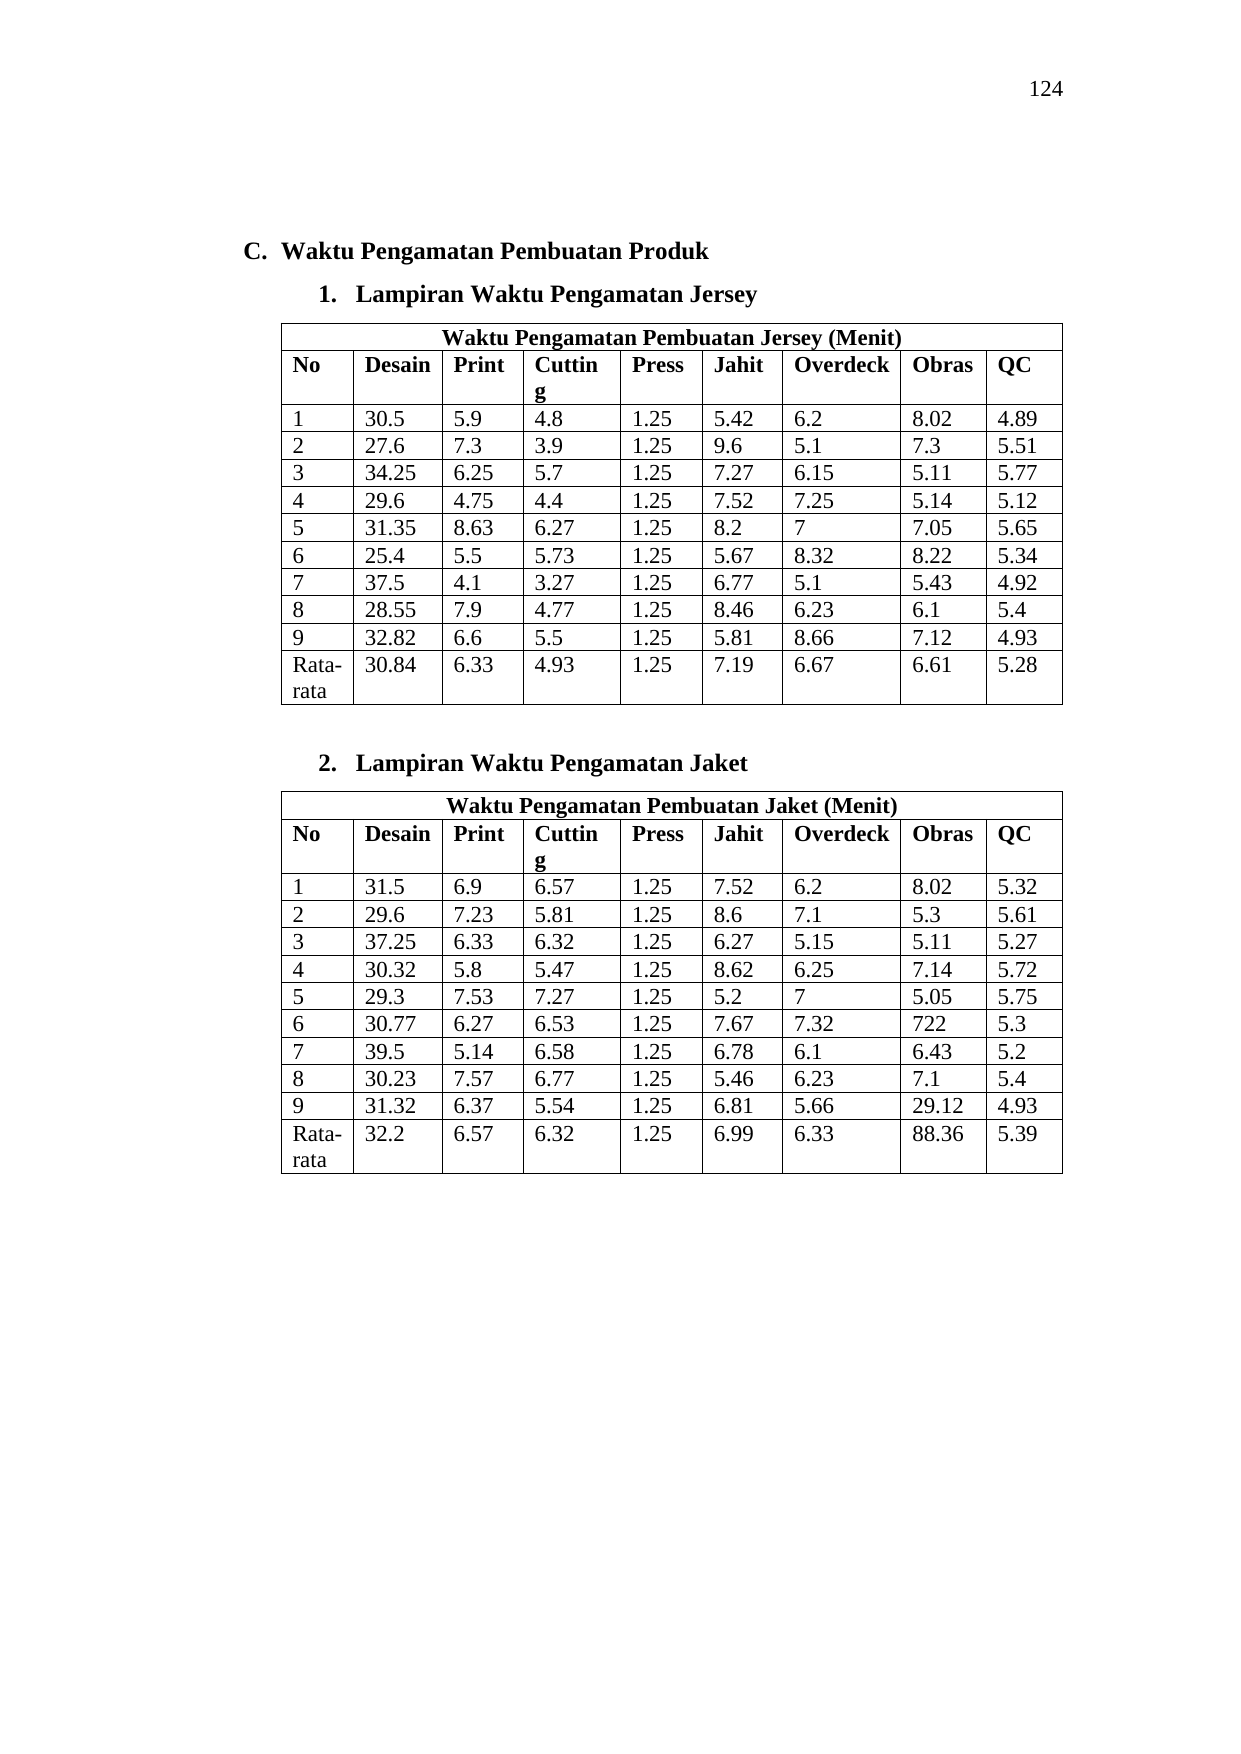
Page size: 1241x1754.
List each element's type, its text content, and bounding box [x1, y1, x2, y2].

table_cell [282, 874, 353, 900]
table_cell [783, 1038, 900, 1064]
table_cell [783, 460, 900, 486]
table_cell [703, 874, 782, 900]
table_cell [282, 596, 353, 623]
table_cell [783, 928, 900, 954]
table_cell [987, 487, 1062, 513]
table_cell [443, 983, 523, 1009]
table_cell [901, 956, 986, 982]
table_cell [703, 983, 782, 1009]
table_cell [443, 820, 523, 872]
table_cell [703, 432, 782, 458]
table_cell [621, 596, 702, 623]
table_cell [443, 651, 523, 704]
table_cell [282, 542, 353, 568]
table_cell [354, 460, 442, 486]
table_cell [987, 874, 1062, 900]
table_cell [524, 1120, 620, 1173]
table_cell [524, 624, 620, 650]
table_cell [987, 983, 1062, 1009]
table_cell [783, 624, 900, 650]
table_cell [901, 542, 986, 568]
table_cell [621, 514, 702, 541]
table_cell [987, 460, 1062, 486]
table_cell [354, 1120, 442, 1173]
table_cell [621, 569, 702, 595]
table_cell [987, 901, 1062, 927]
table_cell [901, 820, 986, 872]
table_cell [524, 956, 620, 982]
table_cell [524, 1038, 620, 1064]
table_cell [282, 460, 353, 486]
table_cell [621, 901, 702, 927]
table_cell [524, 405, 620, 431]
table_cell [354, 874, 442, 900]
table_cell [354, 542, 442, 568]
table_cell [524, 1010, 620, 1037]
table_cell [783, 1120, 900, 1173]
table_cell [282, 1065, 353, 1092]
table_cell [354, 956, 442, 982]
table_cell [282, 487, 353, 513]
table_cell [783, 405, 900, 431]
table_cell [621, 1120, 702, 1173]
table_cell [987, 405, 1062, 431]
list Waktu Pengamatan Pembuatan Produk [243, 236, 1063, 265]
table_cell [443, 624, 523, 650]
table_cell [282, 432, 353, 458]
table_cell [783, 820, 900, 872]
list Lampiran Waktu Pengamatan Jaket [318, 748, 1063, 777]
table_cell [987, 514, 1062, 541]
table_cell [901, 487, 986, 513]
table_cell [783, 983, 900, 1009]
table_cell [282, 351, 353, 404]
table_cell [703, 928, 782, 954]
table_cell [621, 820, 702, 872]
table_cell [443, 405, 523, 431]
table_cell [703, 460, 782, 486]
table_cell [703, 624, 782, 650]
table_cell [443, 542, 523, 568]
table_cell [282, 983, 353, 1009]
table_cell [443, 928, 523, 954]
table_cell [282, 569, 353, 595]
list Lampiran Waktu Pengamatan Jersey [318, 279, 1063, 308]
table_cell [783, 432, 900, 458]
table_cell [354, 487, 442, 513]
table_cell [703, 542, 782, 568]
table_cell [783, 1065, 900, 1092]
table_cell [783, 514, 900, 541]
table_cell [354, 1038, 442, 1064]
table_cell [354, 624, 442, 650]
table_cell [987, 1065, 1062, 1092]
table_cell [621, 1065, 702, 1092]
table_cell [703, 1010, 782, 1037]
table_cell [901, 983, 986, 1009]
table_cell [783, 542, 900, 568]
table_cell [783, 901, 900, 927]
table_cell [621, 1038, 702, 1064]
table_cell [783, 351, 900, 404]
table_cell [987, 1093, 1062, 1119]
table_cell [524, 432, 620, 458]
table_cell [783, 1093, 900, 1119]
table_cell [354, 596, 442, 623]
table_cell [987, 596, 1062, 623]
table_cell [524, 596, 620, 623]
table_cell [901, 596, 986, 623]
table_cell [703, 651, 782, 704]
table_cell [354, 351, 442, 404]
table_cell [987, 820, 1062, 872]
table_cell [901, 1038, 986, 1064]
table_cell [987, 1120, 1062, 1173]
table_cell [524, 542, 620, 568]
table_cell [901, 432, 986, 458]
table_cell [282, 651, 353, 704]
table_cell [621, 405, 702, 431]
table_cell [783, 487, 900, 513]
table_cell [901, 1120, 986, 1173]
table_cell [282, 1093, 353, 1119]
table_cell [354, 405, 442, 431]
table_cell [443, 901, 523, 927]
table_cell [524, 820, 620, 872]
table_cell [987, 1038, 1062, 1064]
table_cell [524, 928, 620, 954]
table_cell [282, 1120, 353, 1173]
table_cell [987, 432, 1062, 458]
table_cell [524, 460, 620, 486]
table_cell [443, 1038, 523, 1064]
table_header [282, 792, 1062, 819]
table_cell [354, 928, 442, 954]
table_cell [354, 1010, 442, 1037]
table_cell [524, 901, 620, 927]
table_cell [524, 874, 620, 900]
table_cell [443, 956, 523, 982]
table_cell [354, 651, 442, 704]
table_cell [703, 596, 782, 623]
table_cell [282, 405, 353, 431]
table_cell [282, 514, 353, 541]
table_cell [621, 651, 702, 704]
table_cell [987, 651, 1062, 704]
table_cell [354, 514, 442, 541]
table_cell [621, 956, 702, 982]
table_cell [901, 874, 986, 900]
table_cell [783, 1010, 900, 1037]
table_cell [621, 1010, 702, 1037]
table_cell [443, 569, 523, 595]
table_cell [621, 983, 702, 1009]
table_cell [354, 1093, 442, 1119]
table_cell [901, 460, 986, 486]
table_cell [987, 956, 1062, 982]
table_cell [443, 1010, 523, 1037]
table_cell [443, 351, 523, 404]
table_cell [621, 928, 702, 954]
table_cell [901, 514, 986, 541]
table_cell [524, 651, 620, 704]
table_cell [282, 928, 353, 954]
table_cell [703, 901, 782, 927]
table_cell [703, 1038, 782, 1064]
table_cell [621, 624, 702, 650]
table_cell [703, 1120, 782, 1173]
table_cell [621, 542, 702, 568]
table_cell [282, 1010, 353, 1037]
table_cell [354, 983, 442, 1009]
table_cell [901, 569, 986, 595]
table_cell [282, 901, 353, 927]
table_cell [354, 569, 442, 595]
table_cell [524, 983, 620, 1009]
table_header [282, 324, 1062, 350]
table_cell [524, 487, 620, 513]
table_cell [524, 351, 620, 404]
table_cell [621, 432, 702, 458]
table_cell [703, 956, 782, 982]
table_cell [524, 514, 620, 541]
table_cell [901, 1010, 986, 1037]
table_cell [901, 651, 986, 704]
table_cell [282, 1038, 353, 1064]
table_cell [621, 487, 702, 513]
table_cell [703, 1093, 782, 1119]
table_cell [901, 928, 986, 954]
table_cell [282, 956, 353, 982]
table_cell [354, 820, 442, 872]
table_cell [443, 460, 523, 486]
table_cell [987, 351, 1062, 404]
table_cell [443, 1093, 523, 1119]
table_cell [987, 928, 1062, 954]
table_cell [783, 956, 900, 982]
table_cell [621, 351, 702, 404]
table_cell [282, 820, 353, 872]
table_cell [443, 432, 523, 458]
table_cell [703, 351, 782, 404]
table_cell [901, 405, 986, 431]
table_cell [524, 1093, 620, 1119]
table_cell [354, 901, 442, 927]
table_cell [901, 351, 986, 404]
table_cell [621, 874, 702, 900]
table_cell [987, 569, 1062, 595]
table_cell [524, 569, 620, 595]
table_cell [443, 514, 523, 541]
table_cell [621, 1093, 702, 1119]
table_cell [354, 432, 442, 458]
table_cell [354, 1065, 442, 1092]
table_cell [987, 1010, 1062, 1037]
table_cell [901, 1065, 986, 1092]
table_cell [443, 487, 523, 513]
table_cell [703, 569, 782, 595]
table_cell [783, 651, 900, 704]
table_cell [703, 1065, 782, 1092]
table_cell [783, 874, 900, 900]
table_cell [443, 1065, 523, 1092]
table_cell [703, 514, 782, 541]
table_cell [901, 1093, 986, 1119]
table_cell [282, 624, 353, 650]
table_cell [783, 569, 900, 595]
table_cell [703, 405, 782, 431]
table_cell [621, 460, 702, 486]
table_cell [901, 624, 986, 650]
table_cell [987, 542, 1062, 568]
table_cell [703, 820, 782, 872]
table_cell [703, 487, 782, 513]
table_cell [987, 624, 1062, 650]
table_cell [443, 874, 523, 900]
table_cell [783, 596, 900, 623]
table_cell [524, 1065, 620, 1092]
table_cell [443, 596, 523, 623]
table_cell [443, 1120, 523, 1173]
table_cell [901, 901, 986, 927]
